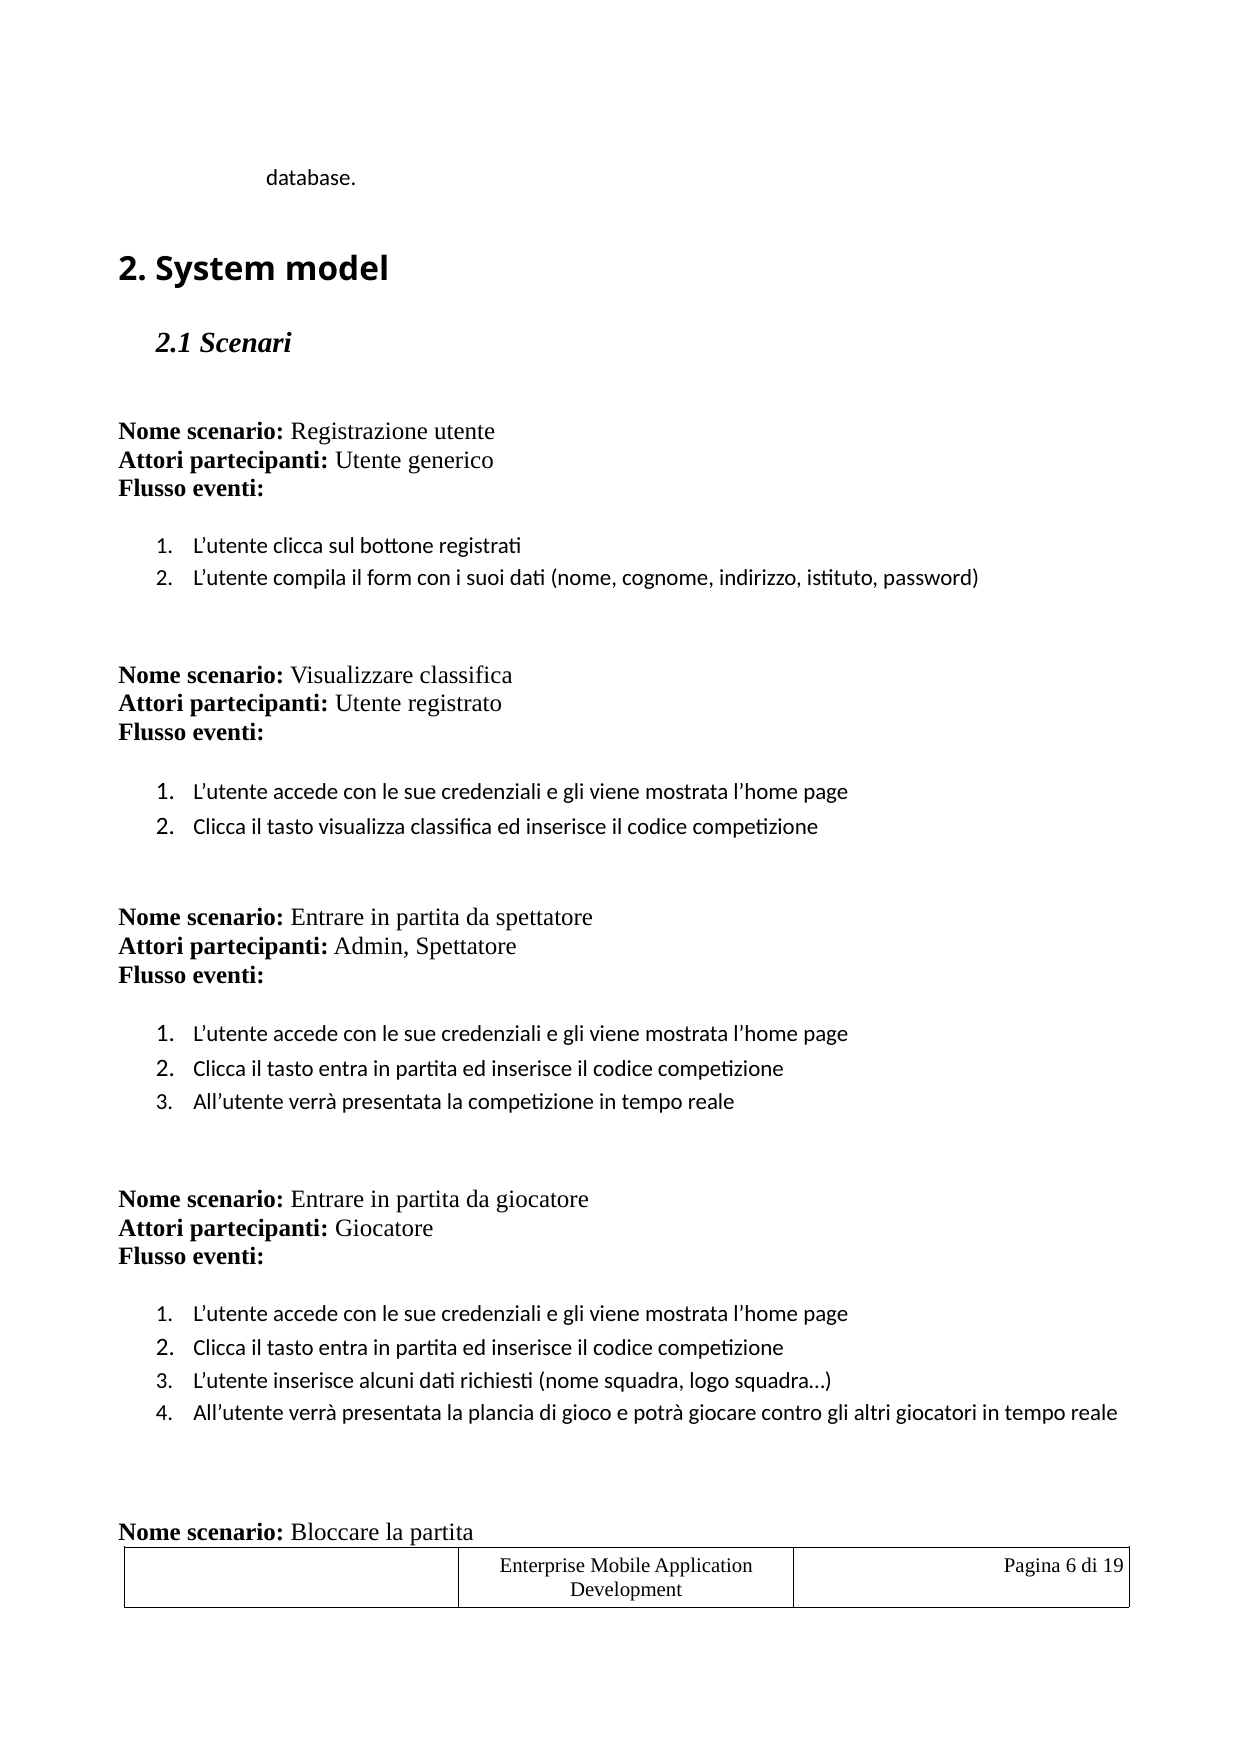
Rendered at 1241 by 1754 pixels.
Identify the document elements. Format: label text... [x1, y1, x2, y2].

subtitle 2.1 Scenari [156, 325, 1122, 358]
list Nome scenario: Entrare in partita da spettatore [118, 902, 1122, 931]
list Clicca il tasto entra in partita ed inserisce il codice competizione [156, 1052, 1122, 1083]
list Nome scenario: Bloccare la partita [118, 1517, 1122, 1545]
list L’utente inserisce alcuni dati richiesti (nome squadra, logo squadra…) [156, 1366, 1122, 1394]
list Nome scenario: Entrare in partita da giocatore [118, 1184, 1122, 1213]
list All’utente verrà presentata la competizione in tempo reale [156, 1087, 1122, 1180]
list Nome scenario: Registrazione utente [118, 416, 1122, 445]
list All’utente verrà presentata la plancia di gioco e potrà giocare contro gli altri giocatori in tempo reale [156, 1398, 1122, 1426]
list Clicca il tasto entra in partita ed inserisce il codice competizione [156, 1331, 1122, 1362]
list L’utente clicca sul bottone registrati [156, 531, 1122, 559]
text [118, 162, 1122, 192]
list Attori partecipanti: Giocatore [118, 1213, 1122, 1241]
list Clicca il tasto visualizza classifica ed inserisce il codice competizione [156, 810, 1122, 840]
list Nome scenario: Visualizzare classifica [118, 660, 1122, 688]
list Attori partecipanti: Admin, Spettatore [118, 931, 1122, 960]
list Attori partecipanti: Utente generico [118, 445, 1122, 473]
list Flusso eventi: [118, 1241, 1122, 1270]
list Flusso eventi: [118, 717, 1122, 746]
list Attori partecipanti: Utente registrato [118, 688, 1122, 717]
list Flusso eventi: [118, 473, 1122, 502]
list L’utente compila il form con i suoi dati (nome, cognome, indirizzo, istituto, password) [156, 563, 1122, 656]
list L’utente accede con le sue credenziali e gli viene mostrata l’home page [156, 1017, 1122, 1048]
list Flusso eventi: [118, 960, 1122, 988]
list L’utente accede con le sue credenziali e gli viene mostrata l’home page [156, 775, 1122, 805]
list L’utente accede con le sue credenziali e gli viene mostrata l’home page [156, 1299, 1122, 1327]
subtitle 2. System model [118, 244, 1122, 290]
